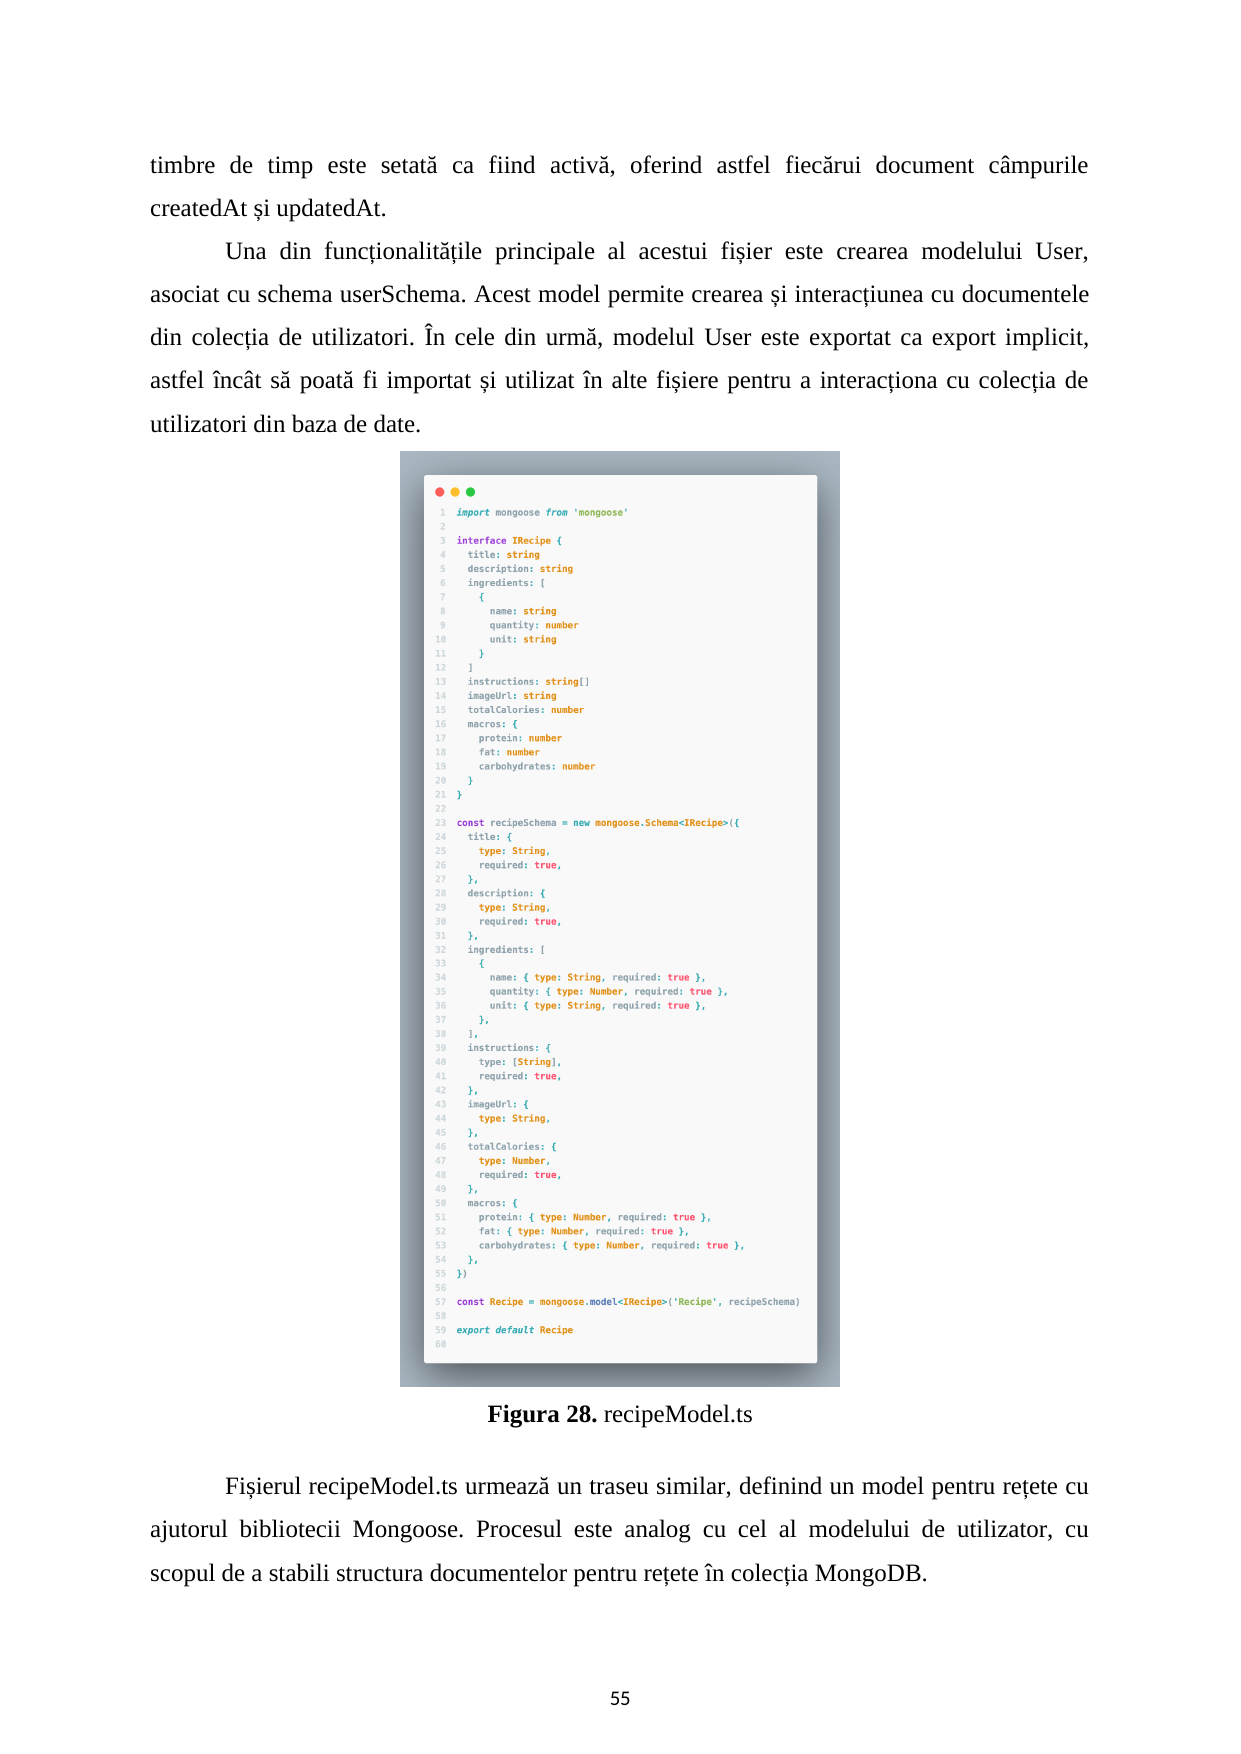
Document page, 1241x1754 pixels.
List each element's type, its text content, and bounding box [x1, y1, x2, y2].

text Fișierul recipeModel.ts urmează un traseu similar, definind un model pentru rețete cu ajutorul bibliotecii Mongoose. Procesul este analog cu cel al modelului de utilizator, cu scopul de a stabili structura documentelor pentru rețete în colecția MongoDB. [150, 1471, 1090, 1586]
text Una din funcționalitățile principale al acestui fișier este crearea modelului User, asociat cu schema userSchema. Acest model permite crearea și interacțiunea cu documentele din colecția de utilizatori. În cele din urmă, modelul User este exportat ca export implicit, astfel încât să poată fi importat și utilizat în alte fișiere pentru a interacționa cu colecția de utilizatori din baza de date. [150, 236, 1090, 437]
picture [400, 451, 840, 1387]
text Figura 28. recipeModel.ts [150, 1399, 1090, 1428]
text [150, 150, 1090, 222]
